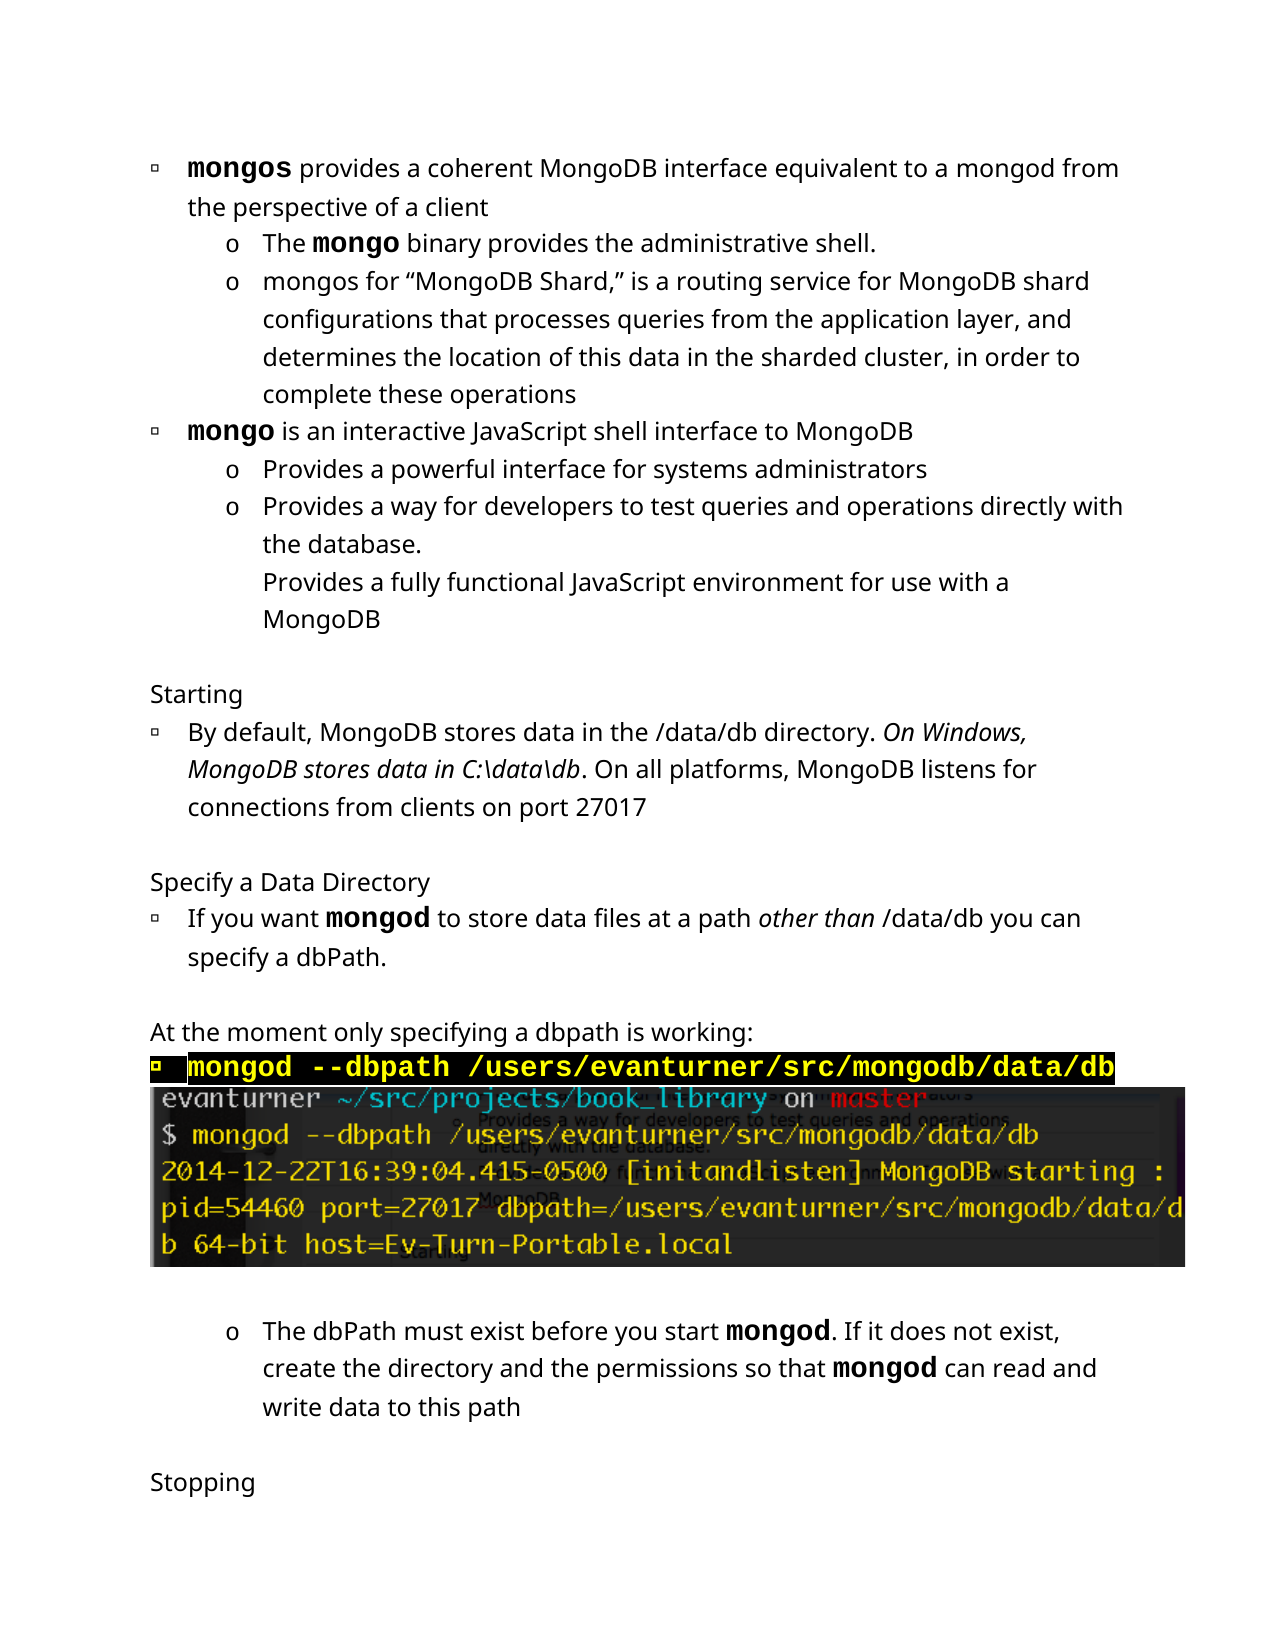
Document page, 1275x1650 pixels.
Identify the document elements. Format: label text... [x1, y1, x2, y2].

picture [150, 1087, 1186, 1267]
list At the moment only specifying a dbpath is working: [150, 1012, 1125, 1050]
text mongos provides a coherent MongoDB interface equivalent to a mongod from the perspective of a client [150, 150, 1125, 225]
text By default, MongoDB stores data in the /data/db directory. On Windows, MongoDB stores data in C:\data\db. On all platforms, MongoDB listens for connections from clients on port 27017 [150, 712, 1125, 825]
text Provides a powerful interface for systems administrators [225, 450, 1125, 487]
list Specify a Data Directory [150, 862, 1125, 900]
list Provides a fully functional JavaScript environment for use with a MongoDB [262, 562, 1125, 637]
text The dbPath must exist before you start mongod. If it does not exist, create the directory and the permissions so that mongod can read and write data to this path [225, 1312, 1125, 1425]
list Stopping [150, 1462, 1125, 1500]
text mongos for “MongoDB Shard,” is a routing service for MongoDB shard configurations that processes queries from the application layer, and determines the location of this data in the sharded cluster, in order to complete these operations [225, 262, 1125, 412]
text The mongo binary provides the administrative shell. [225, 225, 1125, 262]
text If you want mongod to store data files at a path other than /data/db you can specify a dbPath. [150, 900, 1125, 975]
list Starting [150, 675, 1125, 712]
text mongo is an interactive JavaScript shell interface to MongoDB [150, 412, 1125, 450]
text mongod --dbpath /users/evanturner/src/mongodb/data/db [150, 1050, 1125, 1087]
text Provides a way for developers to test queries and operations directly with the database. [225, 487, 1125, 562]
